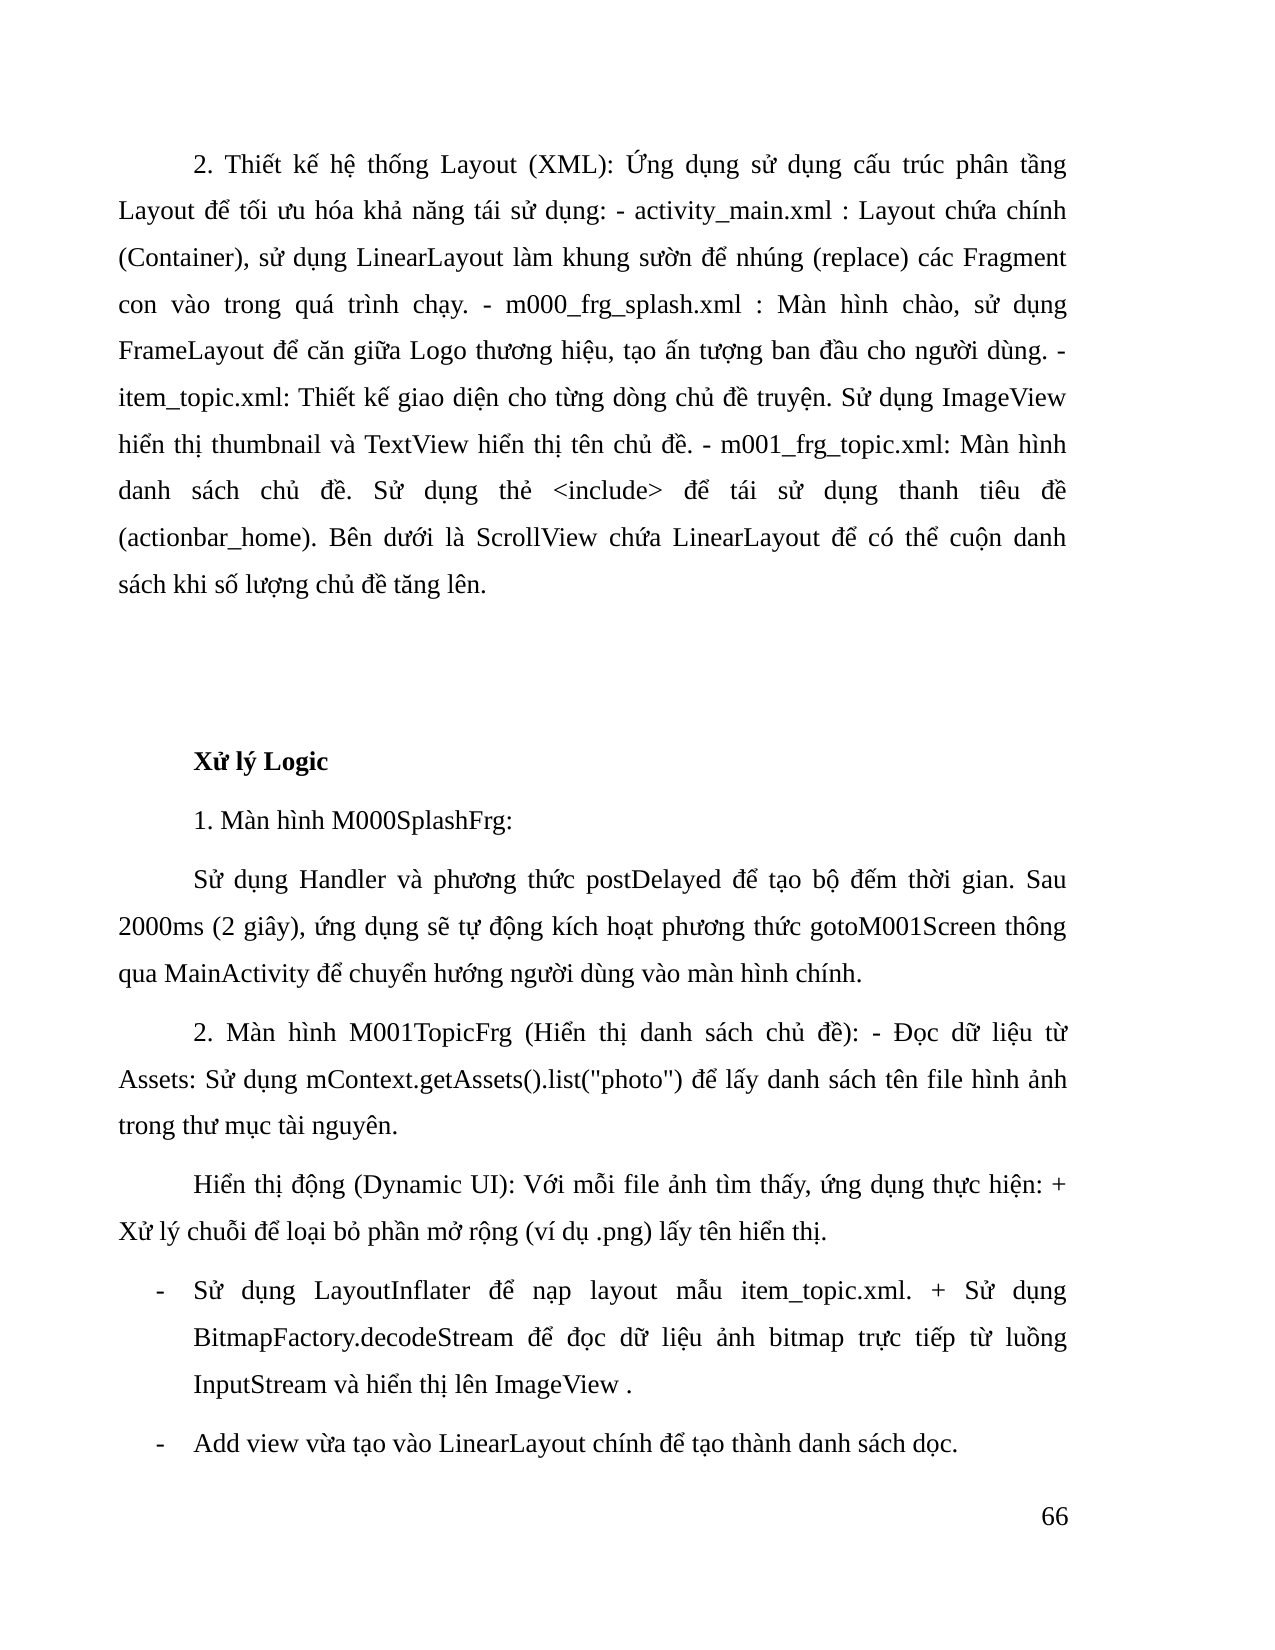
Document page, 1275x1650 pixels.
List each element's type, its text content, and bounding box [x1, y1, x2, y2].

list Sử dụng LayoutInflater để nạp layout mẫu item_topic.xml. + Sử dụng BitmapFactory.decodeStream để đọc dữ liệu ảnh bitmap trực tiếp từ luồng InputStream và hiển thị lên ImageView . [156, 1274, 1068, 1399]
text 2. Thiết kế hệ thống Layout (XML): Ứng dụng sử dụng cấu trúc phân tầng Layout để tối ưu hóa khả năng tái sử dụng: - activity_main.xml : Layout chứa chính (Container), sử dụng LinearLayout làm khung sườn để nhúng (replace) các Fragment con vào trong quá trình chạy. - m000_frg_splash.xml : Màn hình chào, sử dụng FrameLayout để căn giữa Logo thương hiệu, tạo ấn tượng ban đầu cho người dùng. - item_topic.xml: Thiết kế giao diện cho từng dòng chủ đề truyện. Sử dụng ImageView hiển thị thumbnail và TextView hiển thị tên chủ đề. - m001_frg_topic.xml: Màn hình danh sách chủ đề. Sử dụng thẻ <include> để tái sử dụng thanh tiêu đề (actionbar_home). Bên dưới là ScrollView chứa LinearLayout để có thể cuộn danh sách khi số lượng chủ đề tăng lên. [118, 148, 1068, 599]
list Add view vừa tạo vào LinearLayout chính để tạo thành danh sách dọc. [156, 1427, 1068, 1458]
text Xử lý Logic [118, 745, 1068, 776]
text 2. Màn hình M001TopicFrg (Hiển thị danh sách chủ đề): - Đọc dữ liệu từ Assets: Sử dụng mContext.getAssets().list("photo") để lấy danh sách tên file hình ảnh trong thư mục tài nguyên. [118, 1016, 1068, 1141]
text Hiển thị động (Dynamic UI): Với mỗi file ảnh tìm thấy, ứng dụng thực hiện: + Xử lý chuỗi để loại bỏ phần mở rộng (ví dụ .png) lấy tên hiển thị. [118, 1168, 1068, 1246]
text Sử dụng Handler và phương thức postDelayed để tạo bộ đếm thời gian. Sau 2000ms (2 giây), ứng dụng sẽ tự động kích hoạt phương thức gotoM001Screen thông qua MainActivity để chuyển hướng người dùng vào màn hình chính. [118, 863, 1068, 988]
text 1. Màn hình M000SplashFrg: [118, 804, 1068, 836]
